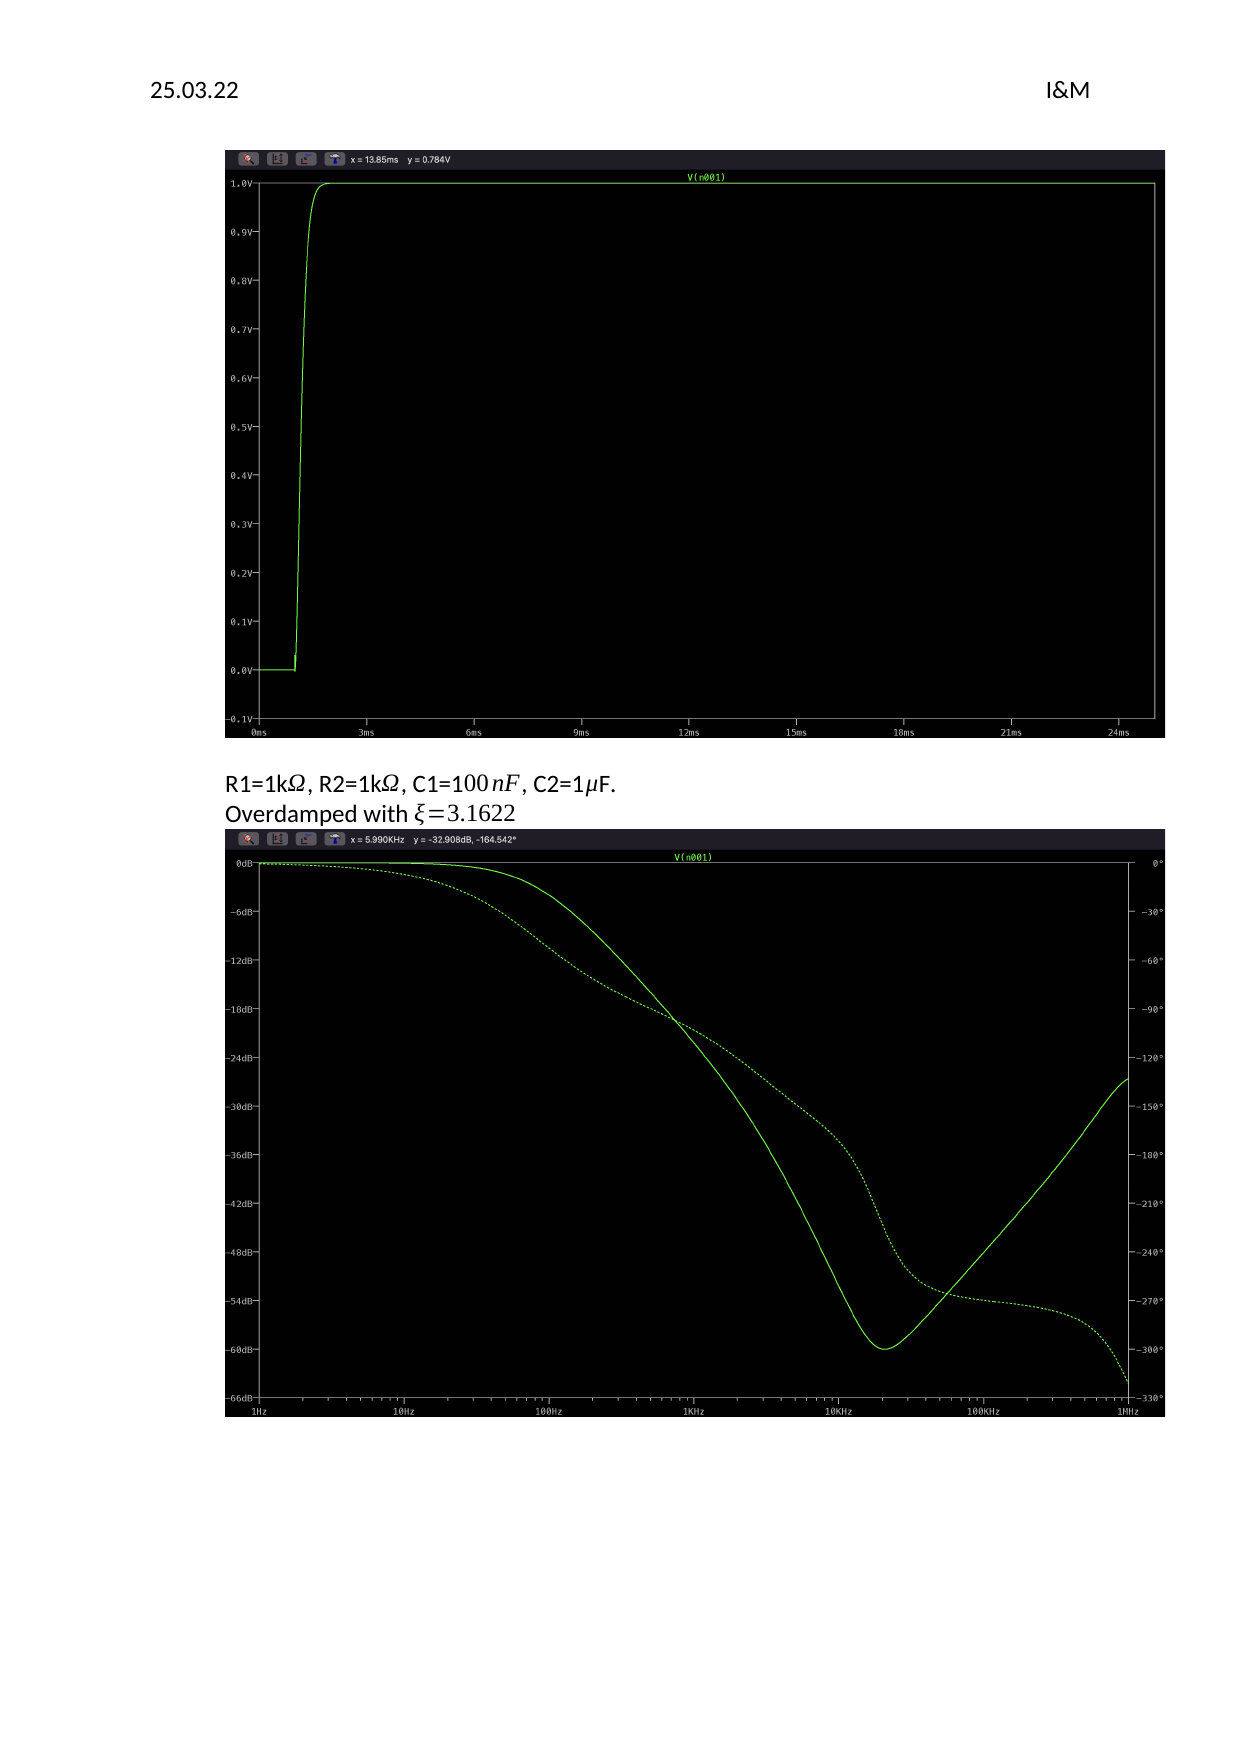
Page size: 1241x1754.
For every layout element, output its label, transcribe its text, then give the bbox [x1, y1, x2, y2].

picture [225, 150, 1166, 738]
list R1=1k, R2=1k, C1=1, C2=1F. [225, 768, 1090, 799]
list Overdamped with [225, 799, 1090, 829]
picture [225, 829, 1166, 1417]
